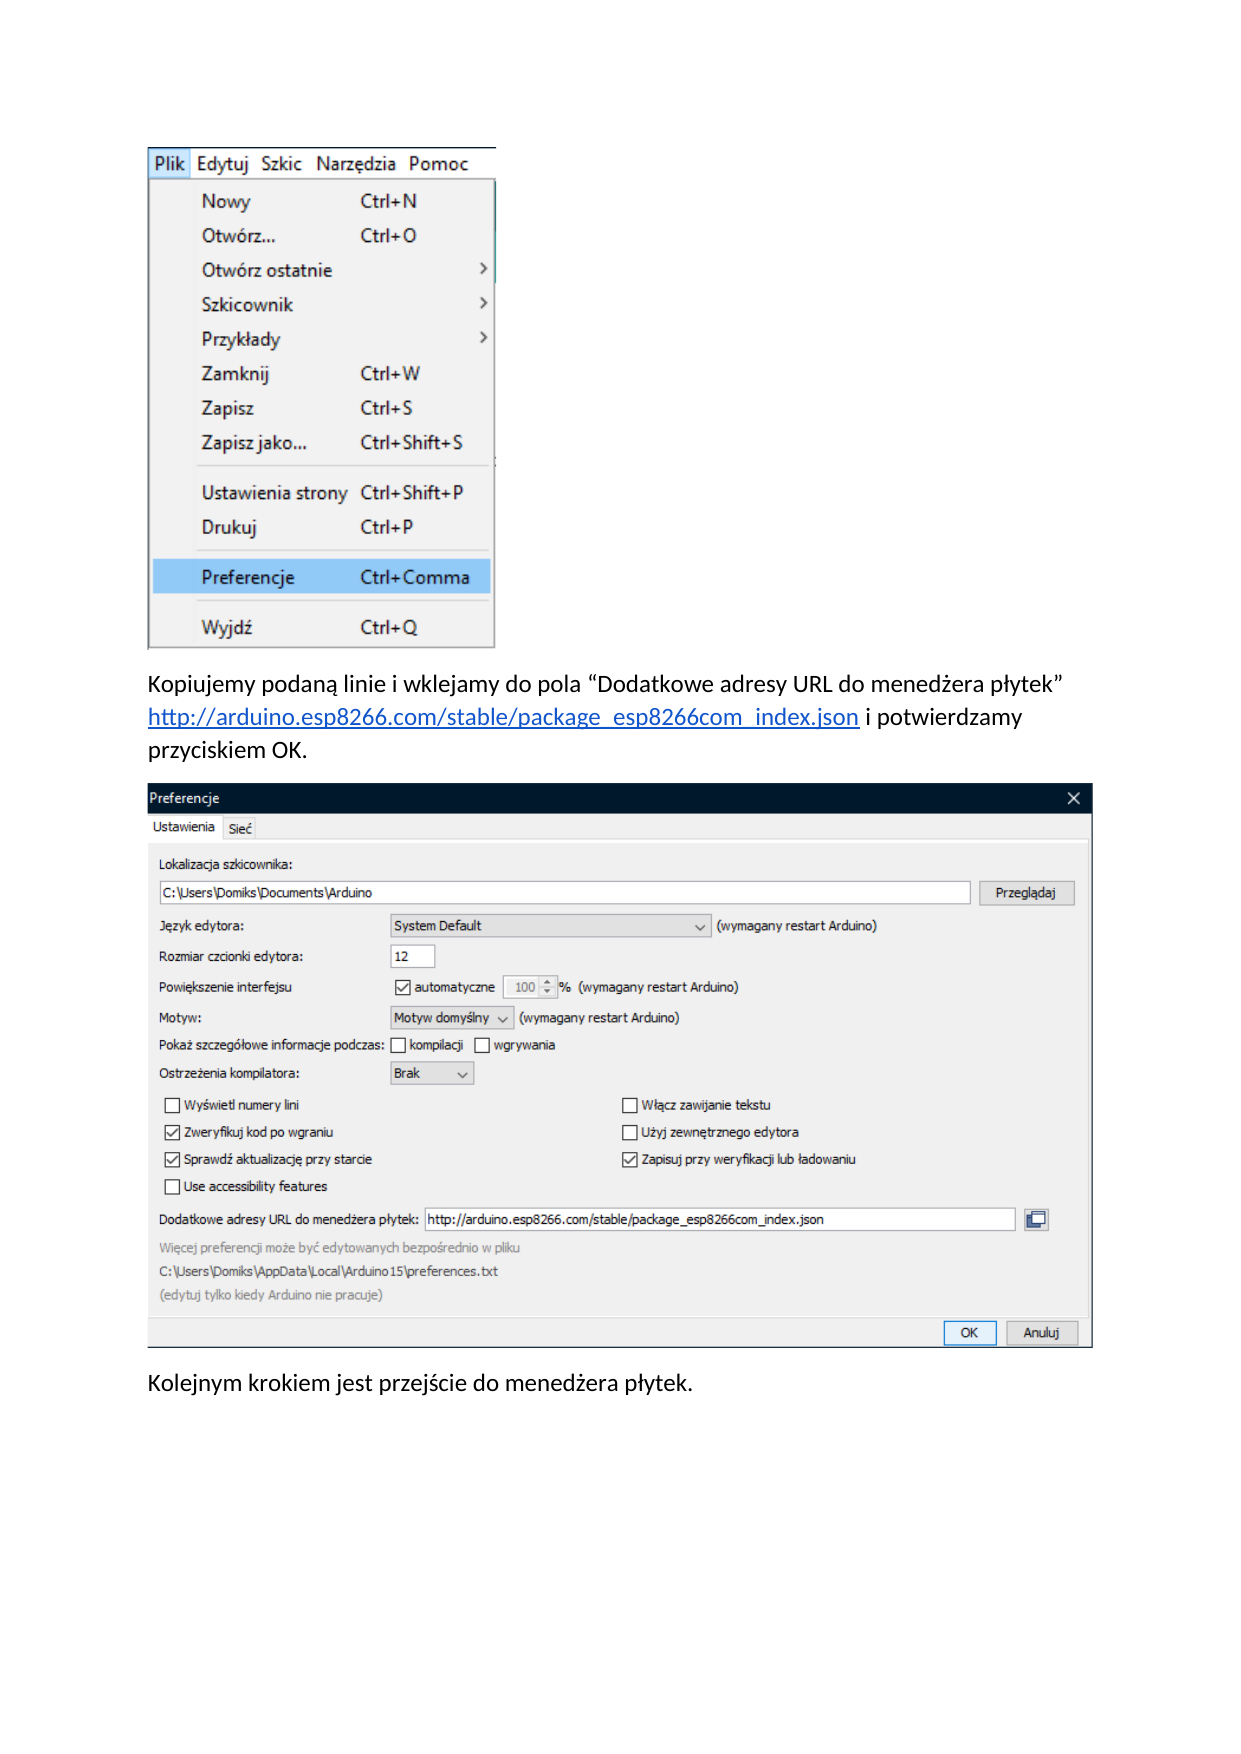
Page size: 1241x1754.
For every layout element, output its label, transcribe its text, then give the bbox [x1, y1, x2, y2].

picture [147, 147, 497, 650]
text Kolejnym krokiem jest przejście do menedżera płytek. [148, 1367, 1093, 1397]
text Kopiujemy podaną linie i wklejamy do pola “Dodatkowe adresy URL do menedżera płytek” http://arduino.esp8266.com/stable/package_esp8266com_index.json i potwierdzamy przyciskiem OK. [148, 668, 1093, 764]
picture [147, 783, 1093, 1348]
